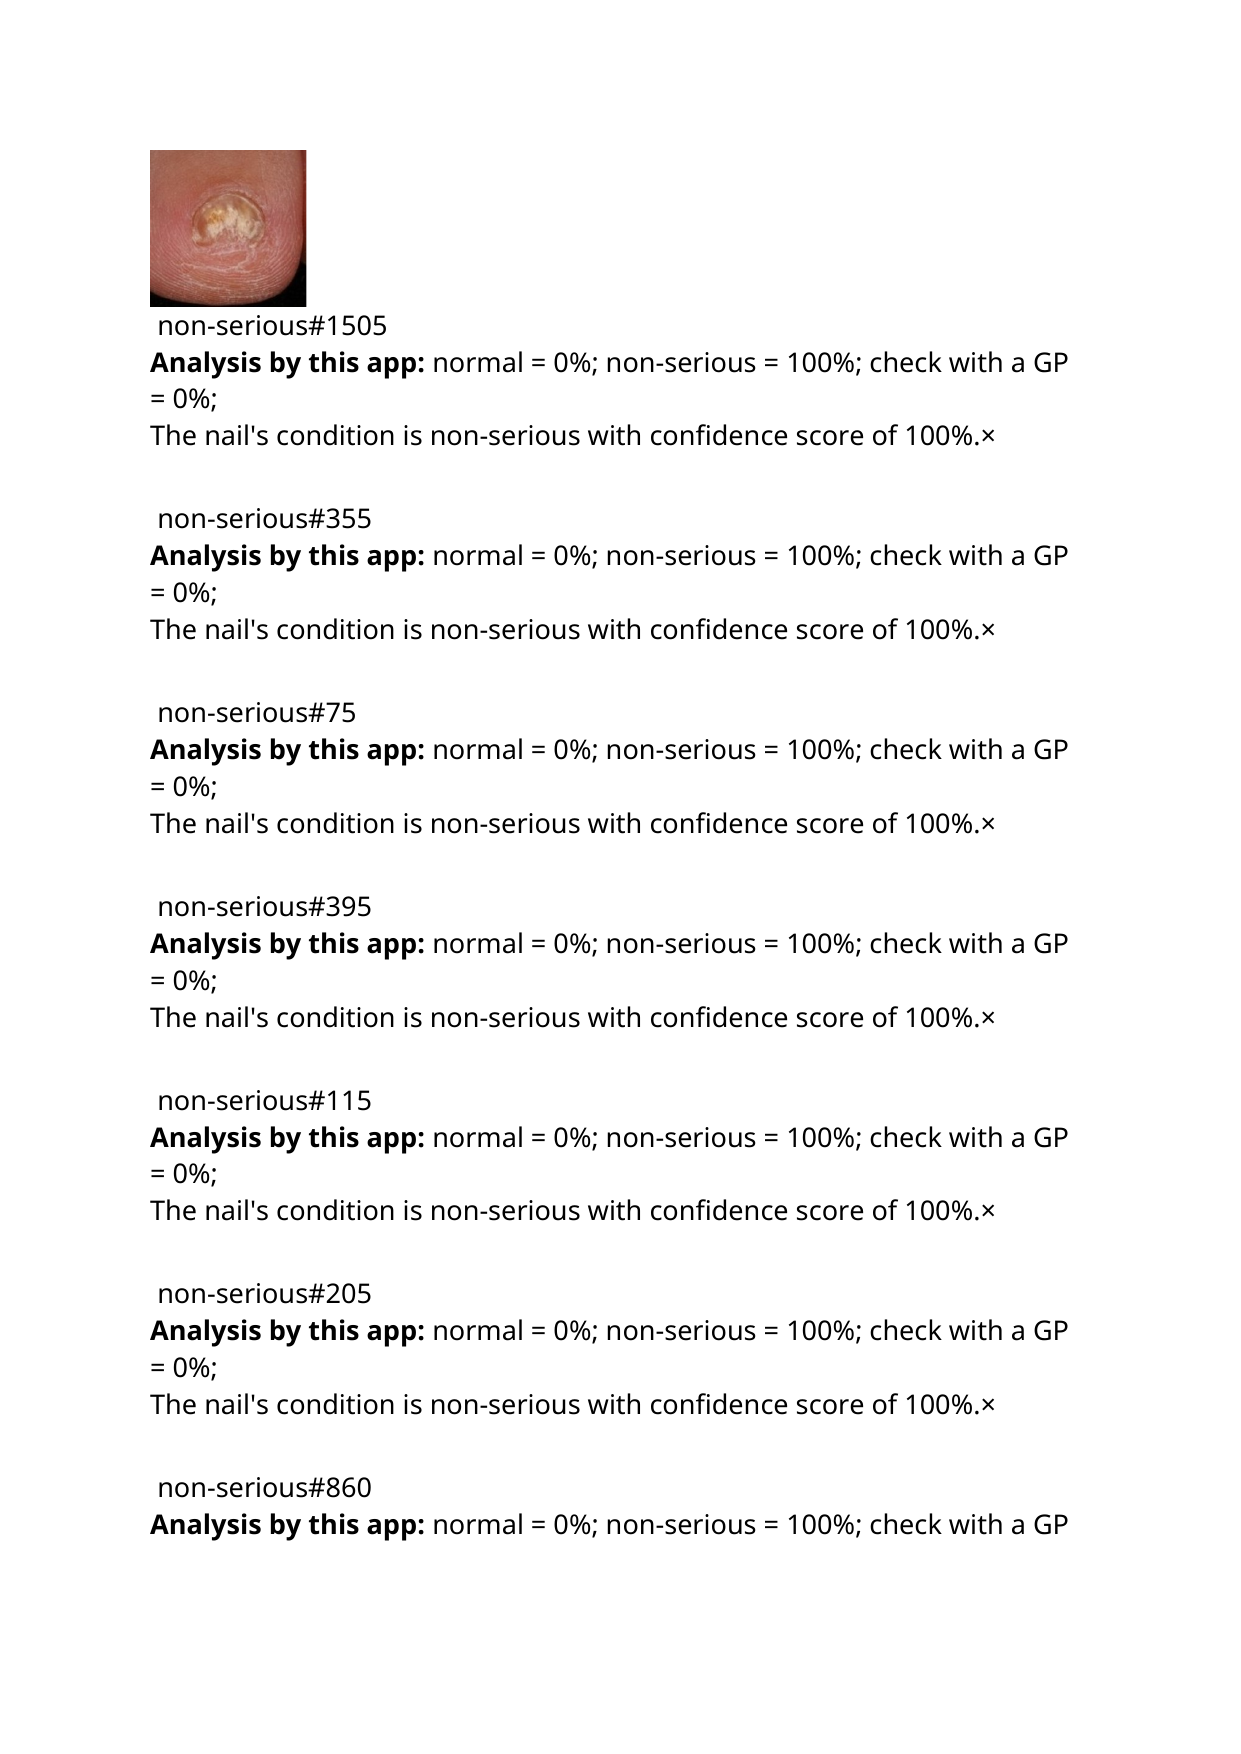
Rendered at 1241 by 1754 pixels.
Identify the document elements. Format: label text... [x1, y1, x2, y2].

text non-serious#395 Analysis by this app: normal = 0%; non-serious = 100%; check with a GP = 0%; The nail's condition is non-serious with confidence score of 100%.× [150, 851, 1090, 1035]
text non-serious#75 Analysis by this app: normal = 0%; non-serious = 100%; check with a GP = 0%; The nail's condition is non-serious with confidence score of 100%.× [150, 657, 1090, 841]
text non-serious#1505 Analysis by this app: normal = 0%; non-serious = 100%; check with a GP = 0%; The nail's condition is non-serious with confidence score of 100%.× [150, 150, 1090, 454]
text non-serious#115 Analysis by this app: normal = 0%; non-serious = 100%; check with a GP = 0%; The nail's condition is non-serious with confidence score of 100%.× [150, 1044, 1090, 1229]
text non-serious#205 Analysis by this app: normal = 0%; non-serious = 100%; check with a GP = 0%; The nail's condition is non-serious with confidence score of 100%.× [150, 1238, 1090, 1422]
picture [150, 150, 307, 307]
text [150, 1432, 1090, 1542]
text non-serious#355 Analysis by this app: normal = 0%; non-serious = 100%; check with a GP = 0%; The nail's condition is non-serious with confidence score of 100%.× [150, 463, 1090, 647]
